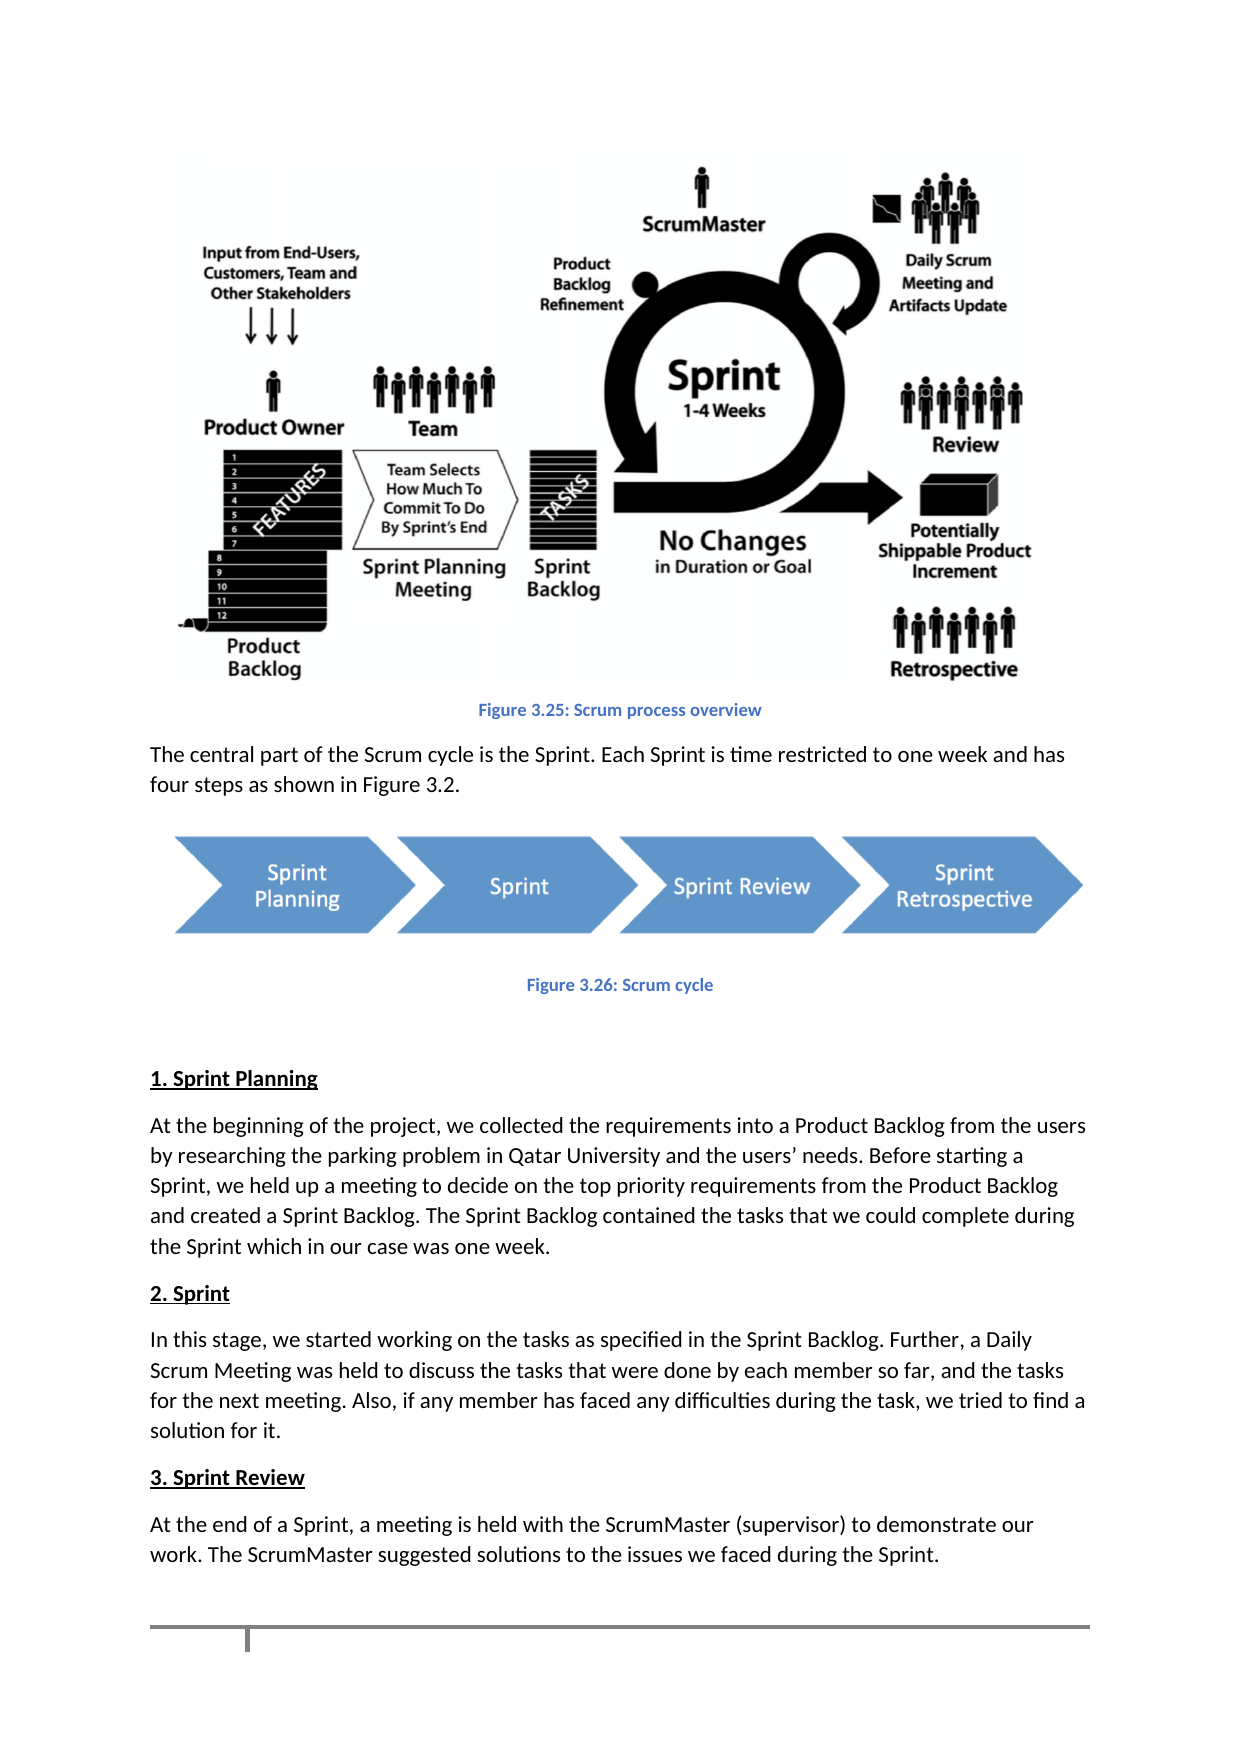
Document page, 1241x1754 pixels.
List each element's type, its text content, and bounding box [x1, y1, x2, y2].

text At the beginning of the project, we collected the requirements into a Product Backlog from the users by researching the parking problem in Qatar University and the users’ needs. Before starting a Sprint, we held up a meeting to decide on the top priority requirements from the Product Backlog and created a Sprint Backlog. The Sprint Backlog contained the tasks that we could complete during the Sprint which in our case was one week. [150, 1111, 1090, 1260]
text 2. Sprint [150, 1279, 1090, 1307]
text In this stage, we started working on the tasks as specified in the Sprint Backlog. Further, a Daily Scrum Meeting was held to discuss the tasks that were done by each member so far, and the tasks for the next meeting. Also, if any member has faced any difficulties during the task, we tried to find a solution for it. [150, 1326, 1090, 1444]
text 1. Sprint Planning [150, 1064, 1090, 1092]
text At the end of a Sprint, a meeting is held with the ScrumMaster (supervisor) to demonstrate our work. The ScrumMaster suggested solutions to the issues we faced during the Sprint. [150, 1510, 1090, 1568]
picture [168, 150, 1038, 686]
picture [150, 817, 1089, 955]
text 3. Sprint Review [150, 1463, 1090, 1491]
